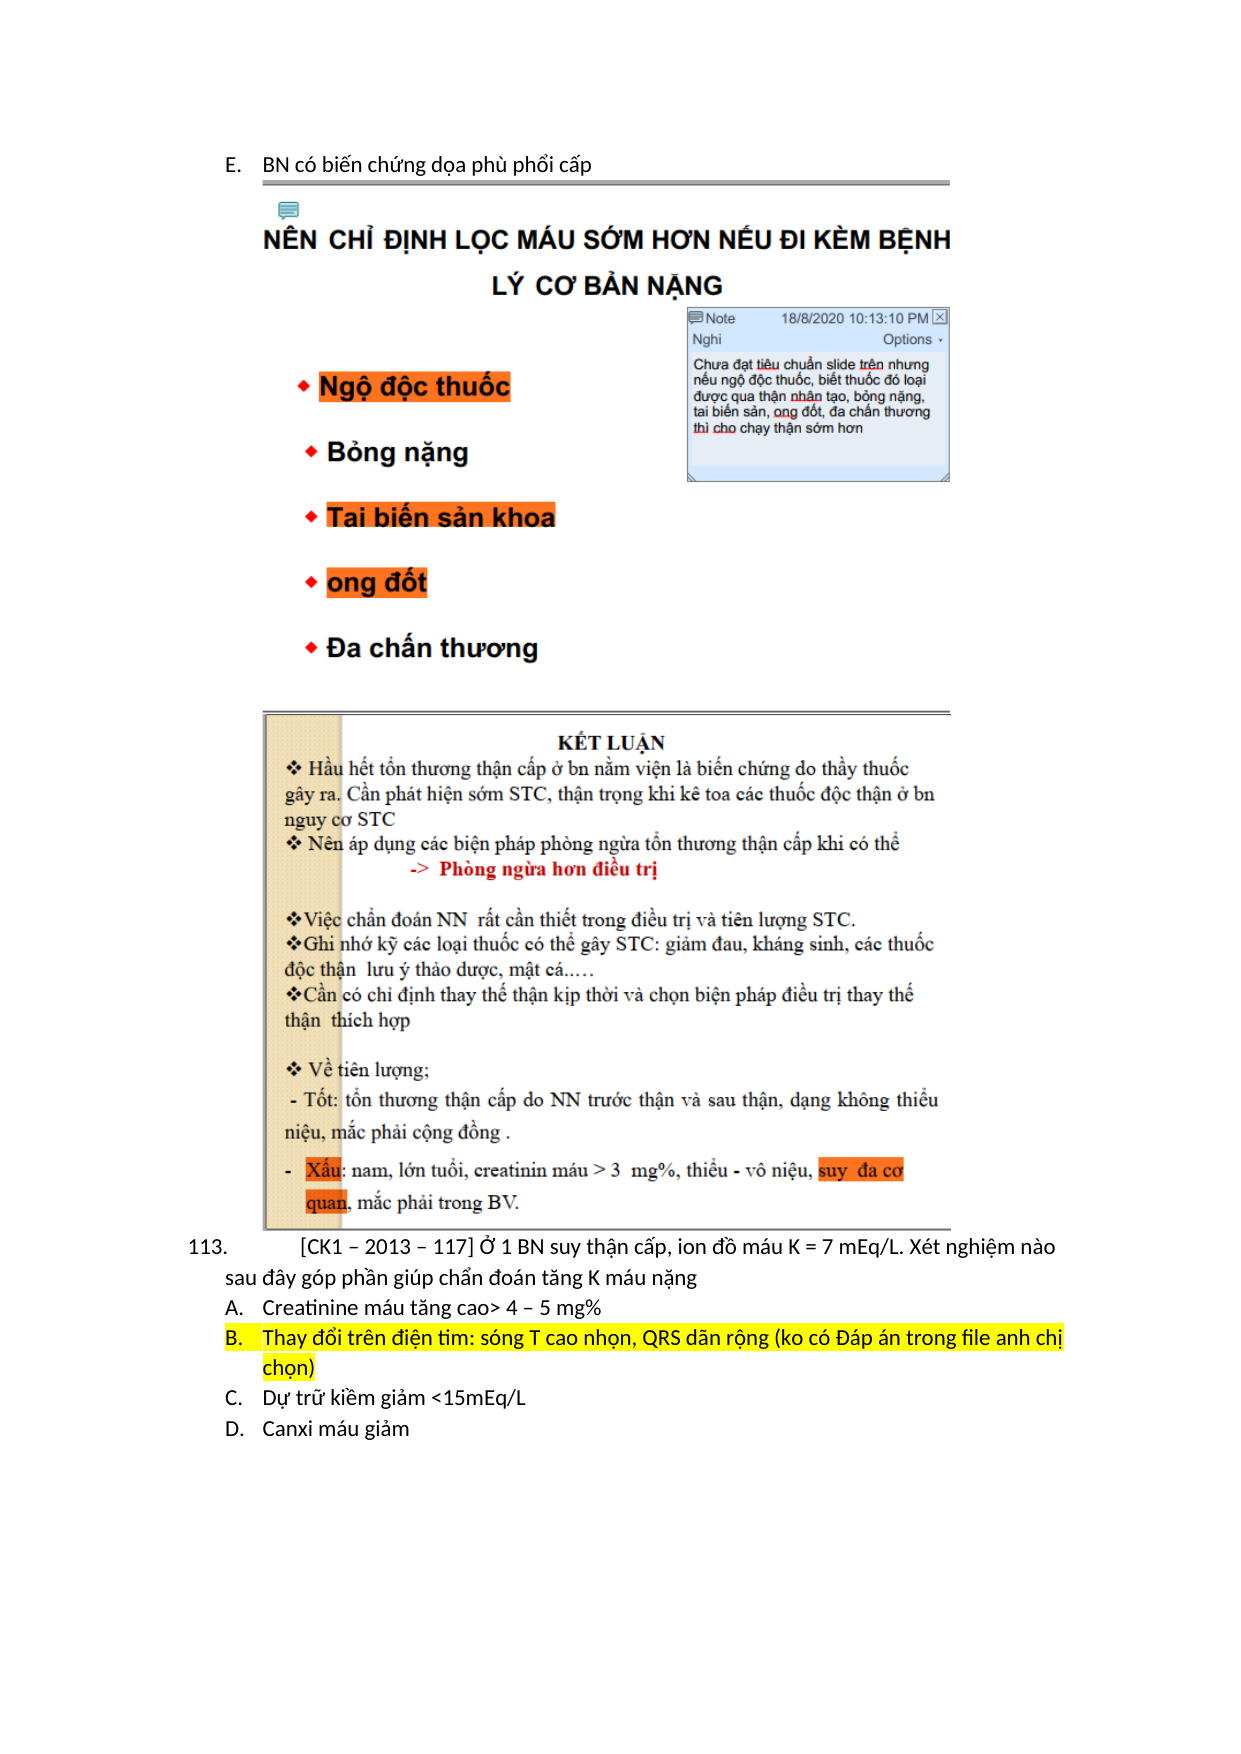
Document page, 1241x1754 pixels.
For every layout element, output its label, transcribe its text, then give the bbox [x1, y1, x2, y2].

list Creatinine máu tăng cao> 4 – 5 mg% [225, 1293, 1090, 1321]
list Canxi máu giảm [225, 1414, 1090, 1442]
list Thay đổi trên điện tim: sóng T cao nhọn, QRS dãn rộng (ko có Đáp án trong file anh chị chọn) [225, 1323, 1090, 1381]
picture [262, 180, 951, 713]
picture [262, 714, 951, 1231]
list Dự trữ kiềm giảm <15mEq/L [225, 1383, 1090, 1412]
list [CK1 – 2013 – 117] Ở 1 BN suy thận cấp, ion đồ máu K = 7 mEq/L. Xét nghiệm nào sau đây góp phần giúp chẩn đoán tăng K máu nặng [187, 1232, 1090, 1291]
